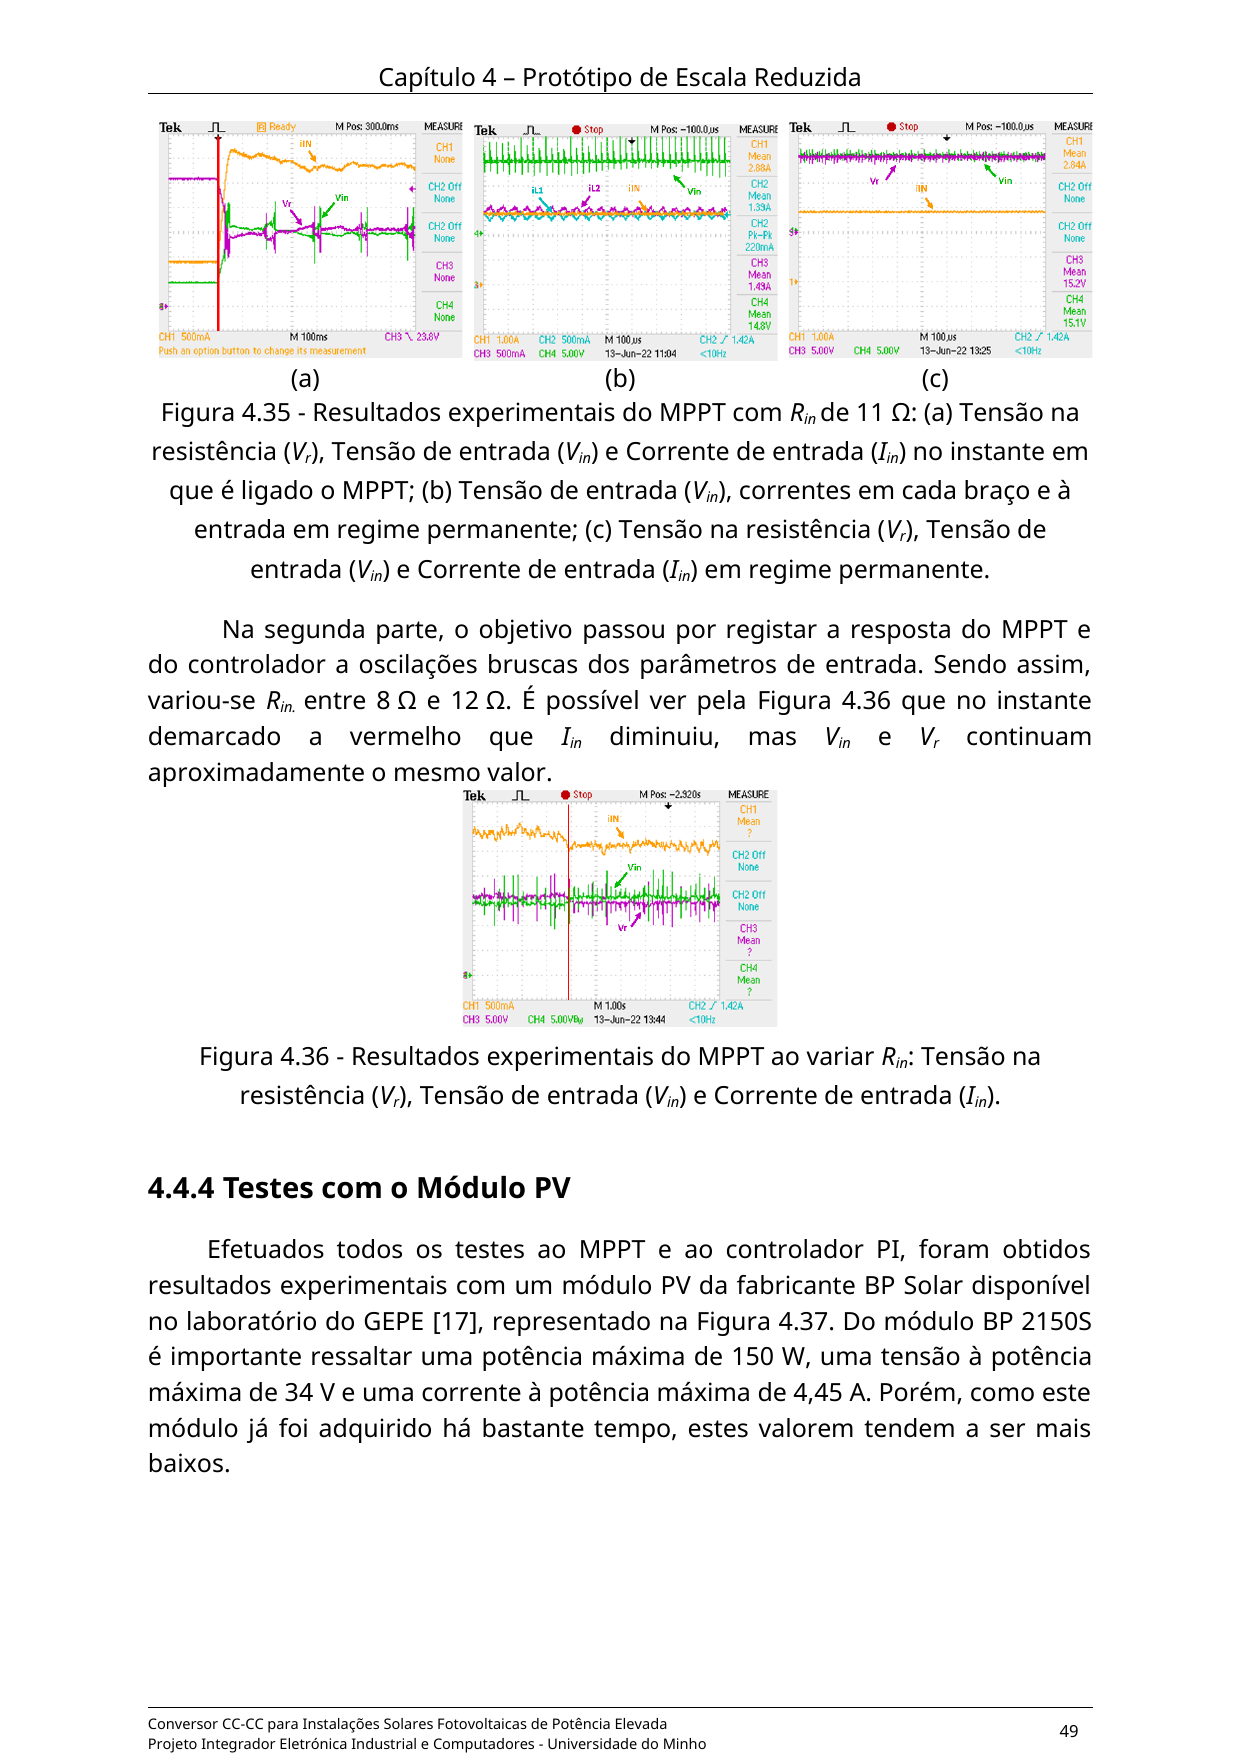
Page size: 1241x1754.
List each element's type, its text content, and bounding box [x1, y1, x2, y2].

table_header [463, 118, 778, 361]
table_cell (b) [463, 361, 778, 395]
table_cell (a) [148, 361, 463, 395]
picture [788, 121, 1093, 358]
subtitle Testes com o Módulo PV [148, 1167, 1092, 1207]
picture [462, 790, 778, 1027]
picture [158, 121, 463, 358]
table_cell (c) [778, 361, 1093, 395]
picture [473, 124, 778, 361]
table_header [148, 118, 463, 361]
table_header [778, 118, 1093, 361]
